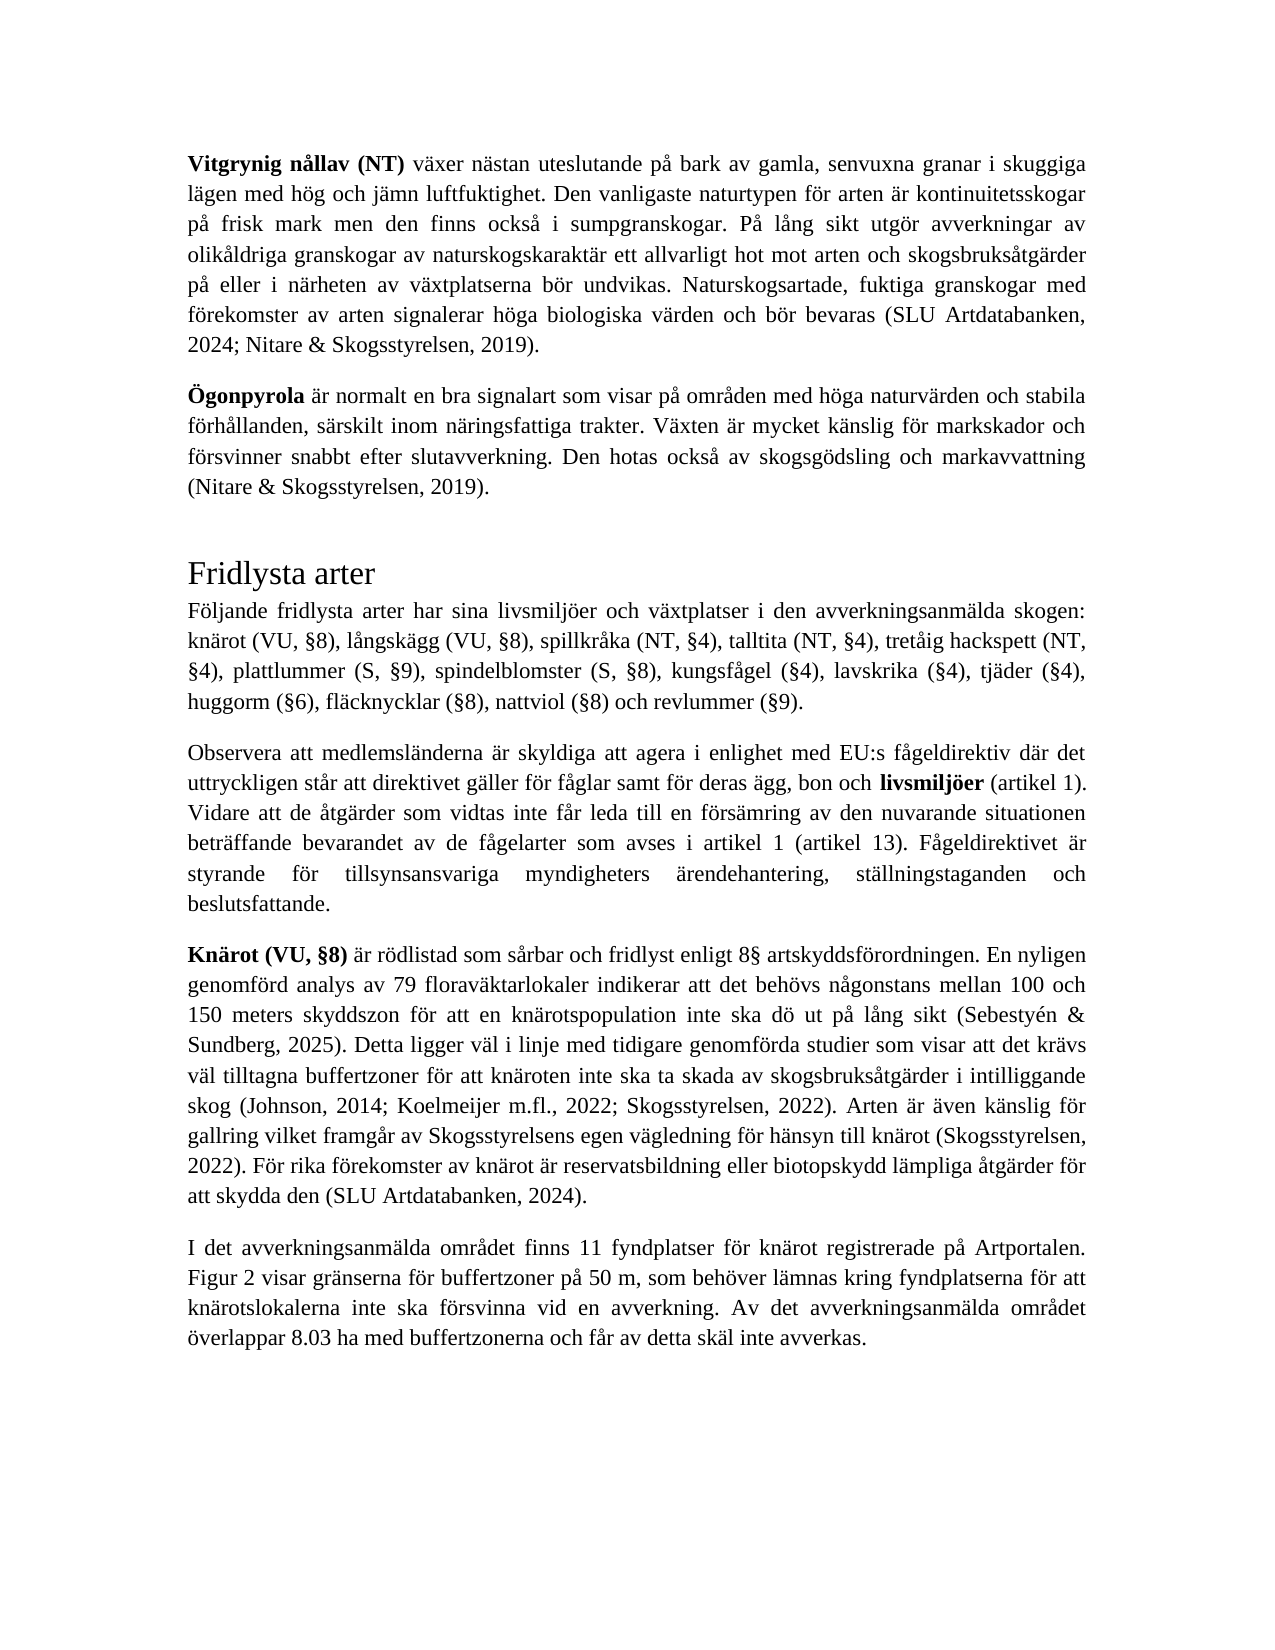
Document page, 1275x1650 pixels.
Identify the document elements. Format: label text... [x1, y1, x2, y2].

text Knärot (VU, §8) är rödlistad som sårbar och fridlyst enligt 8§ artskyddsförordningen. En nyligen genomförd analys av 79 floraväktarlokaler indikerar att det behövs någonstans mellan 100 och 150 meters skyddszon för att en knärotspopulation inte ska dö ut på lång sikt (Sebestyén & Sundberg, 2025). Detta ligger väl i linje med tidigare genomförda studier som visar att det krävs väl tilltagna buffertzoner för att knäroten inte ska ta skada av skogsbruksåtgärder i intilliggande skog (Johnson, 2014; Koelmeijer m.fl., 2022; Skogsstyrelsen, 2022). Arten är även känslig för gallring vilket framgår av Skogsstyrelsens egen vägledning för hänsyn till knärot (Skogsstyrelsen, 2022). För rika förekomster av knärot är reservatsbildning eller biotopskydd lämpliga åtgärder för att skydda den (SLU Artdatabanken, 2024). [187, 941, 1087, 1209]
text Följande fridlysta arter har sina livsmiljöer och växtplatser i den avverkningsanmälda skogen: knärot (VU, §8), långskägg (VU, §8), spillkråka (NT, §4), talltita (NT, §4), tretåig hackspett (NT, §4), plattlummer (S, §9), spindelblomster (S, §8), kungsfågel (§4), lavskrika (§4), tjäder (§4), huggorm (§6), fläcknycklar (§8), nattviol (§8) och revlummer (§9). [187, 597, 1087, 714]
subtitle Fridlysta arter [187, 553, 1087, 591]
text Vitgrynig nållav (NT) växer nästan uteslutande på bark av gamla, senvuxna granar i skuggiga lägen med hög och jämn luftfuktighet. Den vanligaste naturtypen för arten är kontinuitetsskogar på frisk mark men den finns också i sumpgranskogar. På lång sikt utgör avverkningar av olikåldriga granskogar av naturskogskaraktär ett allvarligt hot mot arten och skogsbruksåtgärder på eller i närheten av växtplatserna bör undvikas. Naturskogsartade, fuktiga granskogar med förekomster av arten signalerar höga biologiska värden och bör bevaras (SLU Artdatabanken, 2024; Nitare & Skogsstyrelsen, 2019). [187, 150, 1087, 358]
text Ögonpyrola är normalt en bra signalart som visar på områden med höga naturvärden och stabila förhållanden, särskilt inom näringsfattiga trakter. Växten är mycket känslig för markskador och försvinner snabbt efter slutavverkning. Den hotas också av skogsgödsling och markavvattning (Nitare & Skogsstyrelsen, 2019). [187, 382, 1087, 499]
text I det avverkningsanmälda området finns 11 fyndplatser för knärot registrerade på Artportalen. Figur 2 visar gränserna för buffertzoner på 50 m, som behöver lämnas kring fyndplatserna för att knärotslokalerna inte ska försvinna vid en avverkning. Av det avverkningsanmälda området överlappar 8.03 ha med buffertzonerna och får av detta skäl inte avverkas. [187, 1234, 1087, 1351]
text Observera att medlemsländerna är skyldiga att agera i enlighet med EU:s fågeldirektiv där det uttryckligen står att direktivet gäller för fåglar samt för deras ägg, bon och livsmiljöer (artikel 1). Vidare att de åtgärder som vidtas inte får leda till en försämring av den nuvarande situationen beträffande bevarandet av de fågelarter som avses i artikel 1 (artikel 13). Fågeldirektivet är styrande för tillsynsansvariga myndigheters ärendehantering, ställningstaganden och beslutsfattande. [187, 739, 1087, 916]
